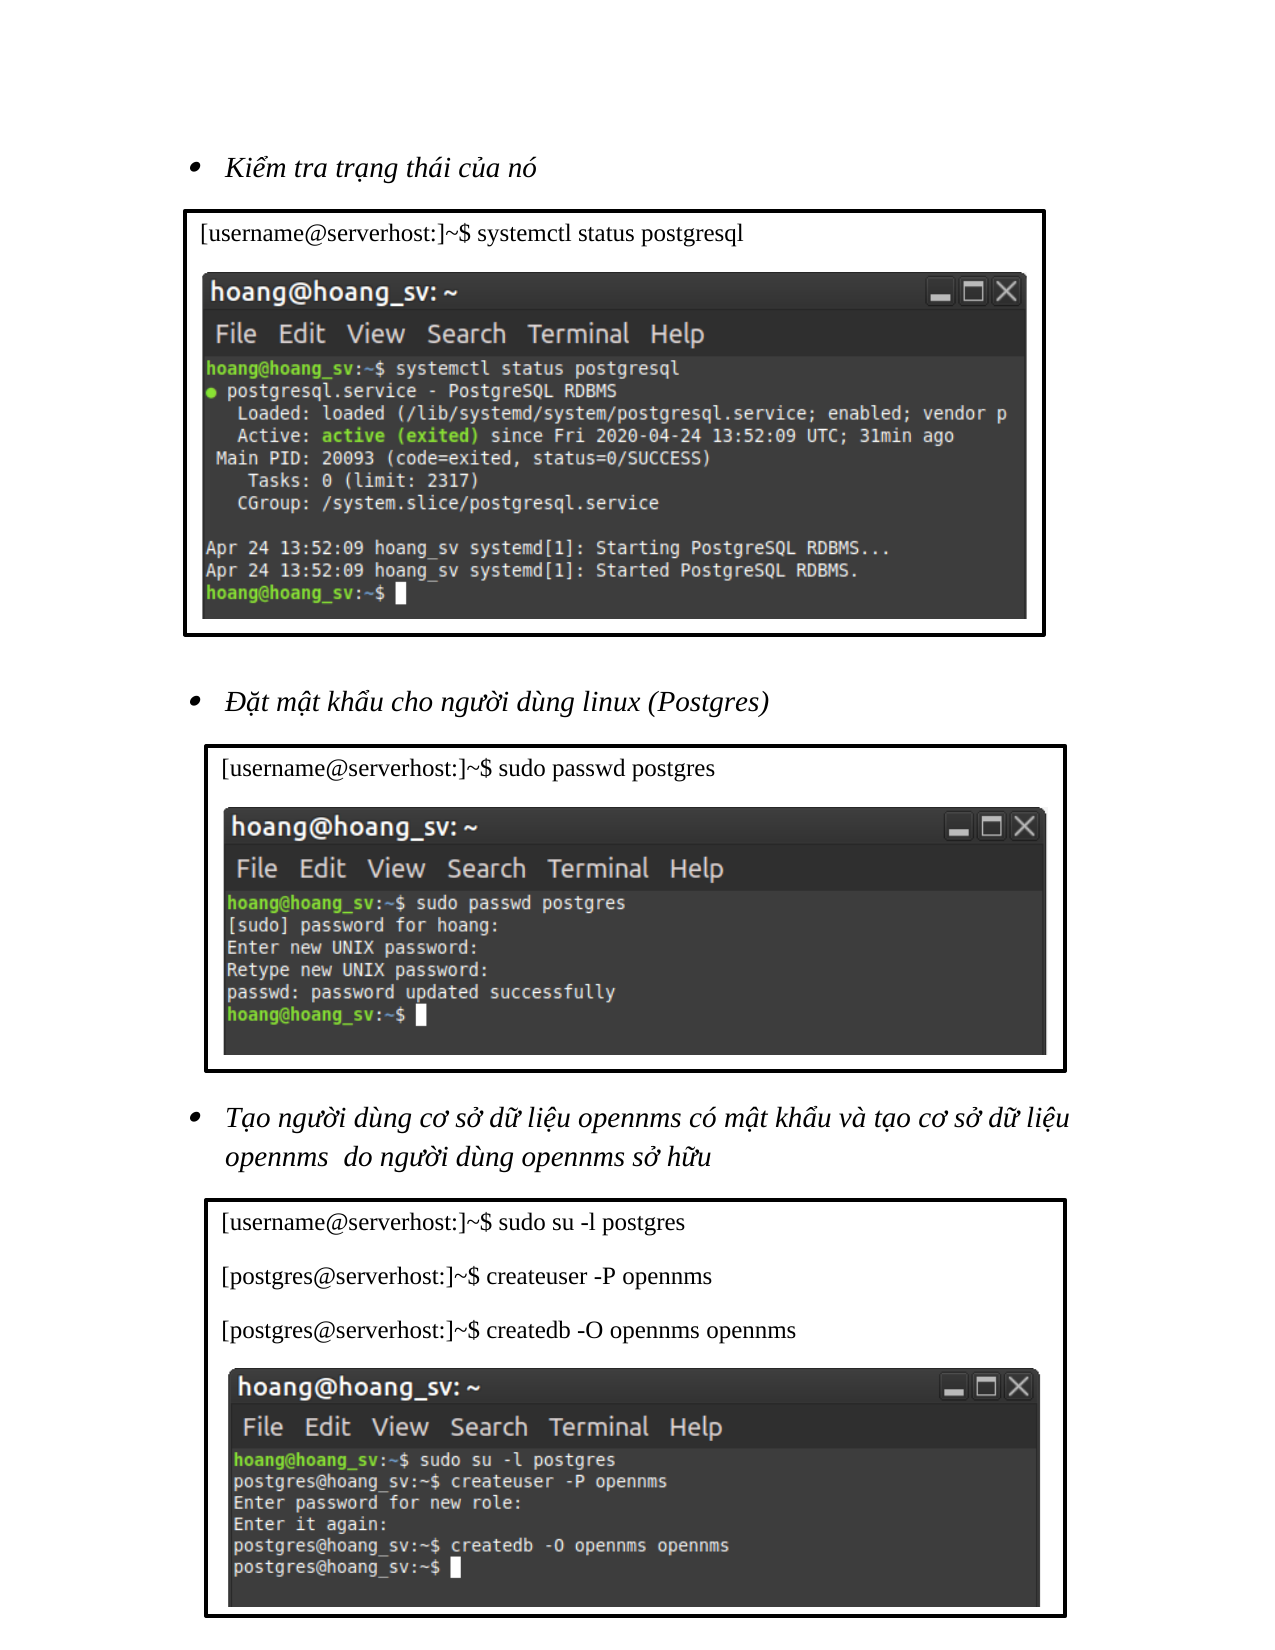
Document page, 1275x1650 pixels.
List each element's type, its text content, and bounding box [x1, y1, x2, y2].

list Tạo người dùng cơ sở dữ liệu opennms có mật khẩu và tạo cơ sở dữ liệu opennms do người dùng opennms sở hữu [187, 1100, 1125, 1172]
list Kiểm tra trạng thái của nó [187, 150, 1125, 184]
picture [202, 272, 1027, 619]
picture [227, 1368, 1044, 1607]
picture [223, 807, 1048, 1055]
list Đặt mật khẩu cho người dùng linux (Postgres) [187, 684, 1125, 718]
